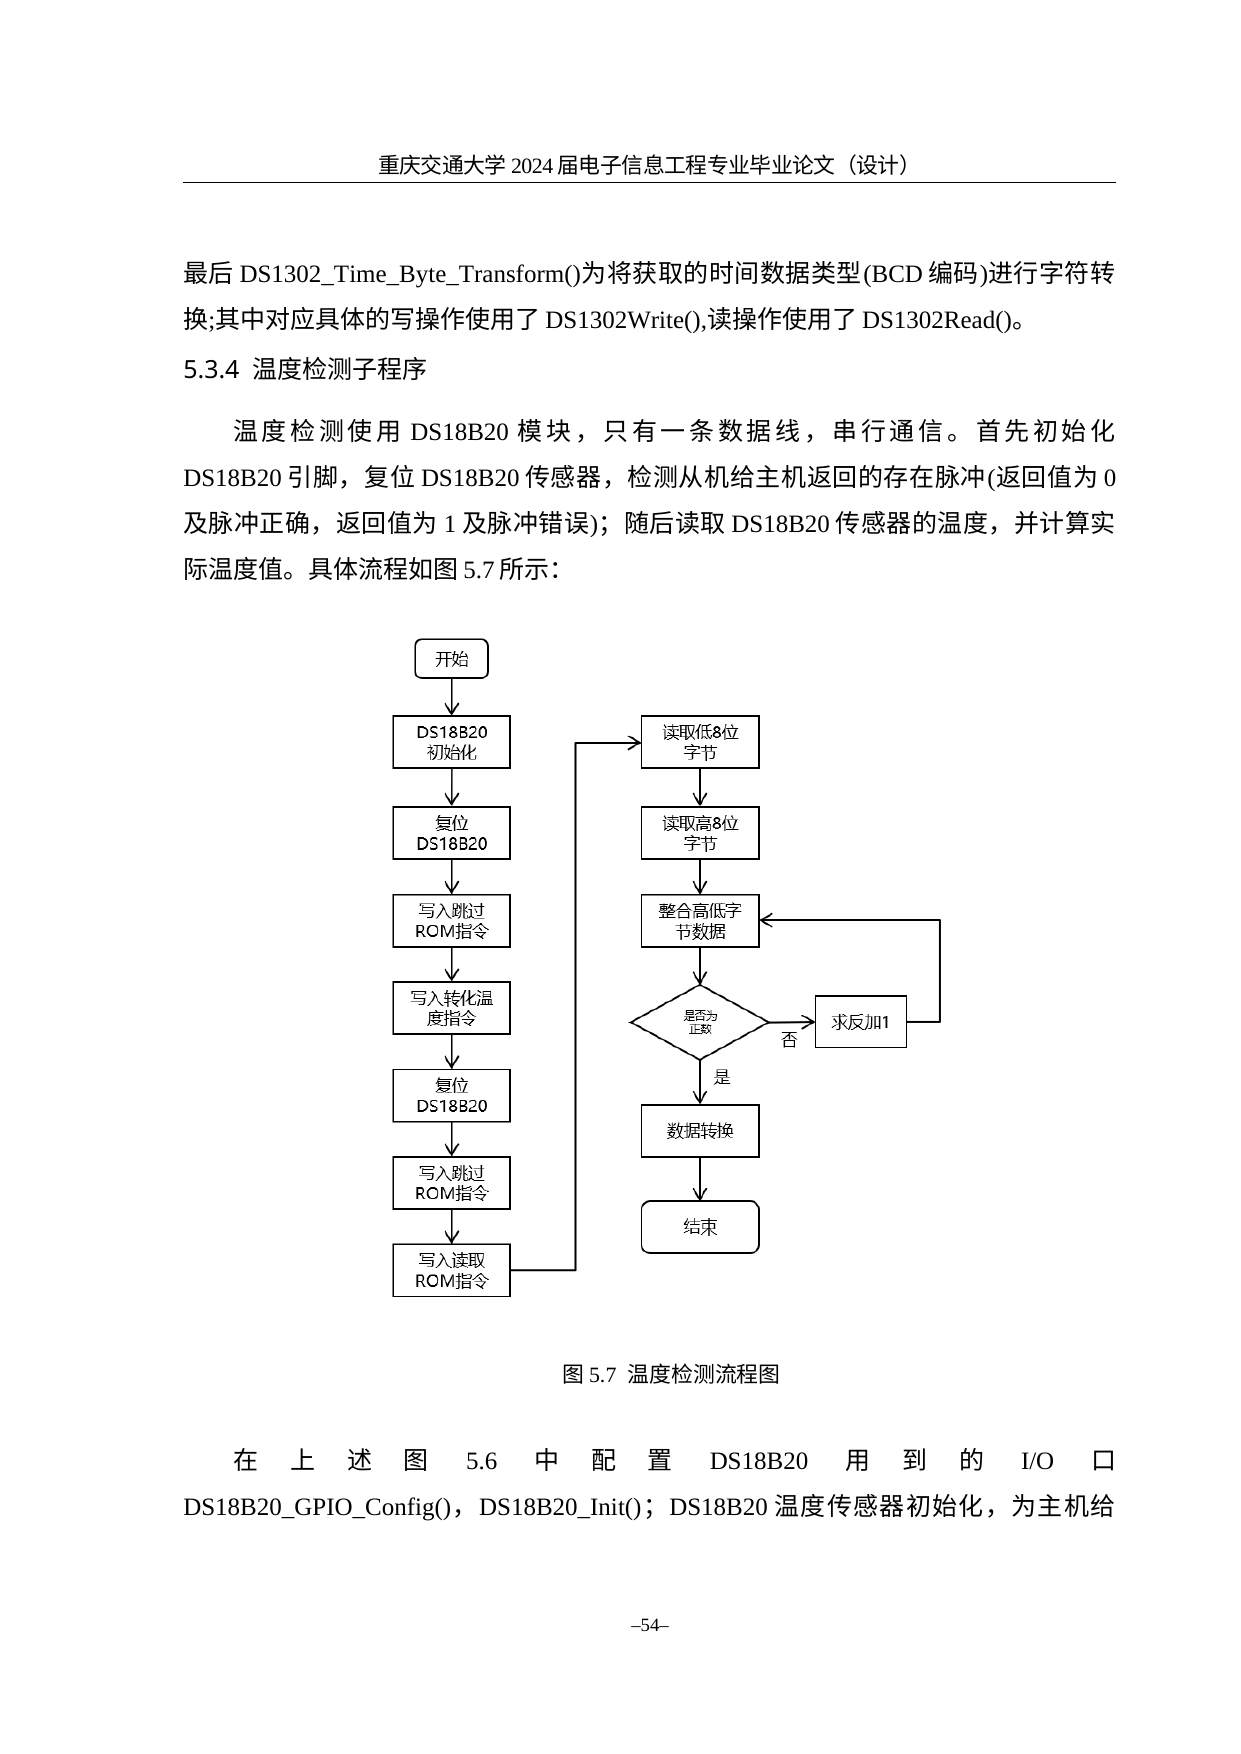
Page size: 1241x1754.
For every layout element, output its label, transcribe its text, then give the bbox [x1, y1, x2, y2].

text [183, 1432, 1116, 1524]
text 图5.7 温度检测流程图 [183, 1357, 1116, 1388]
picture [241, 623, 1058, 1350]
subtitle 5.3.4 温度检测子程序 [183, 350, 1116, 386]
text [183, 246, 1116, 337]
text 温度检测使用DS18B20模块，只有一条数据线，串行通信。首先初始化DS18B20引脚，复位DS18B20传感器，检测从机给主机返回的存在脉冲(返回值为0及脉冲正确，返回值为1及脉冲错误)；随后读取DS18B20传感器的温度，并计算实际温度值。具体流程如图5.7所示： [183, 404, 1116, 587]
